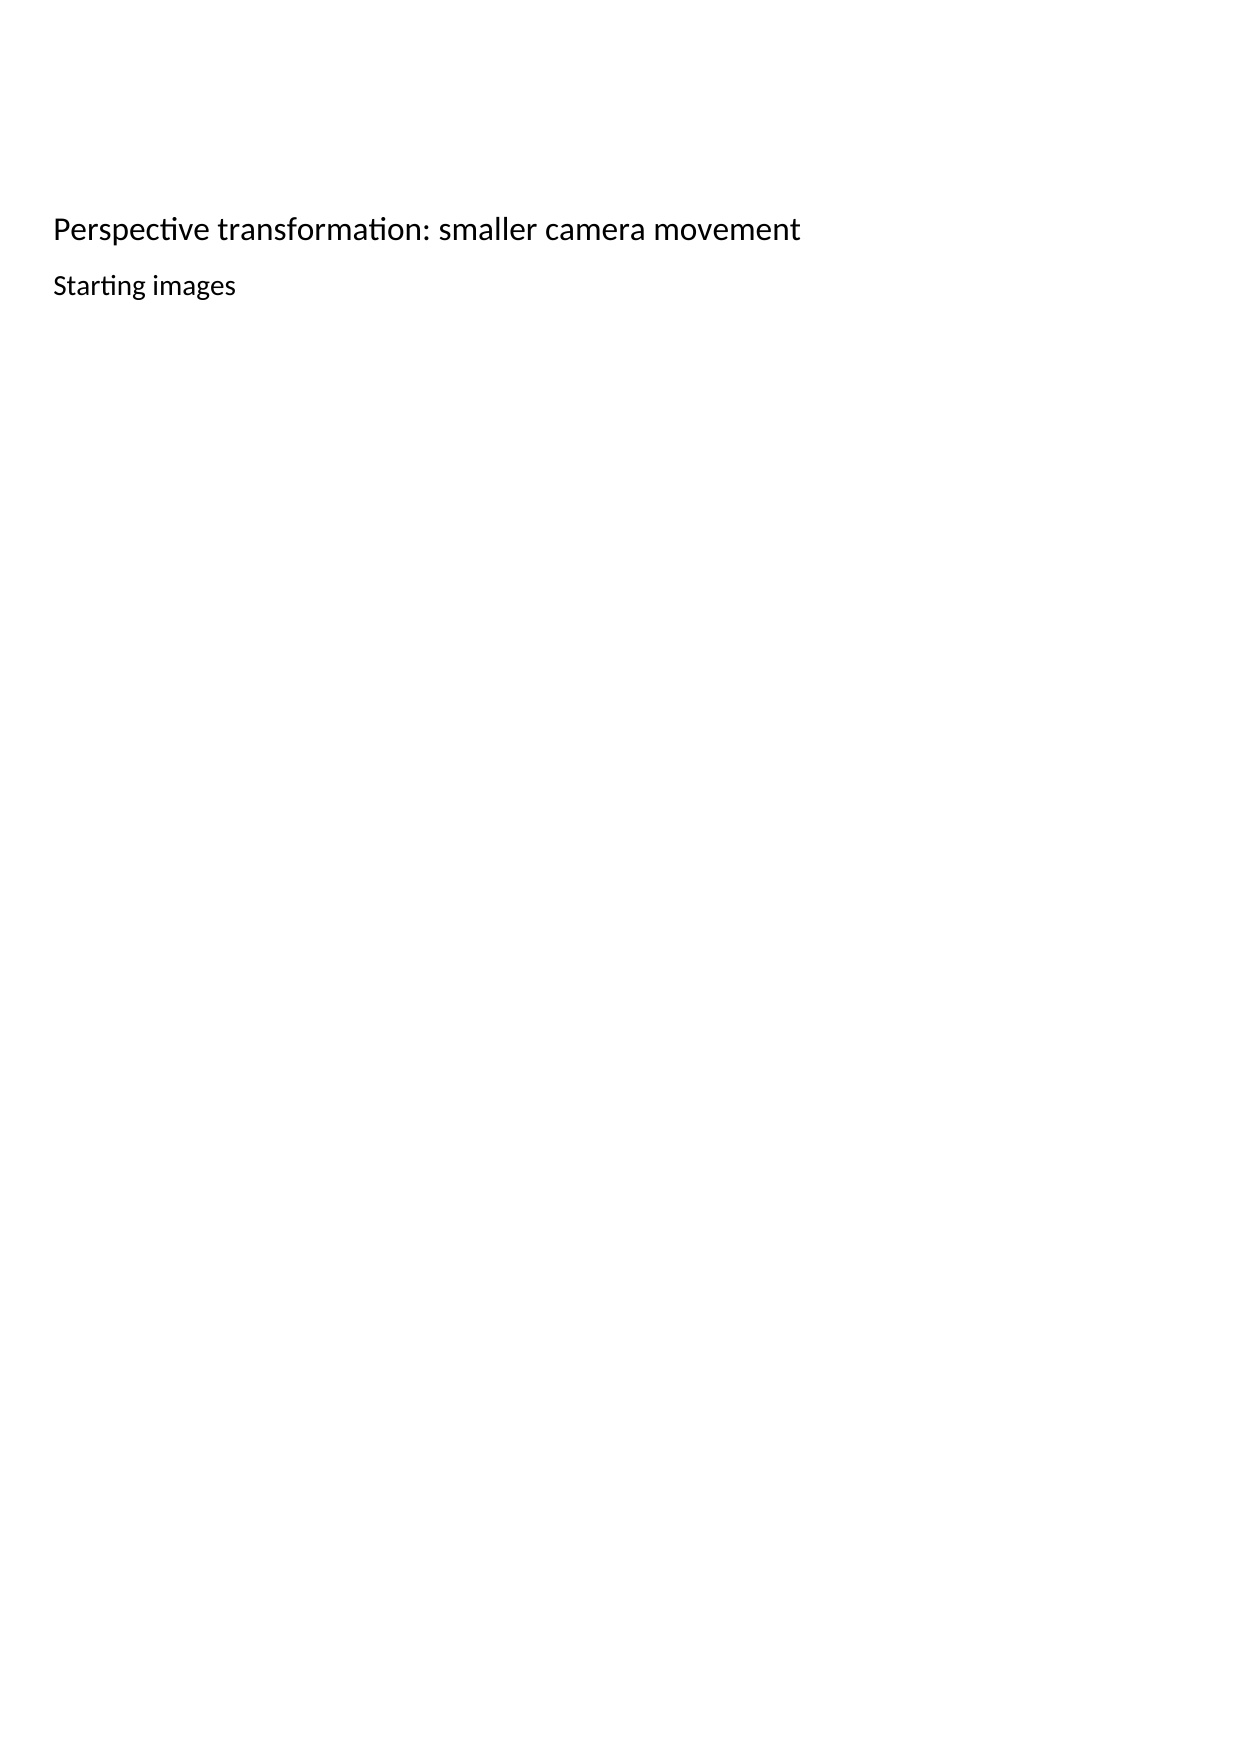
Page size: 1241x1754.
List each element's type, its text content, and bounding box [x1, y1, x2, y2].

text Perspective transformation: smaller camera movement [53, 208, 1187, 248]
text Starting images [53, 267, 1187, 303]
